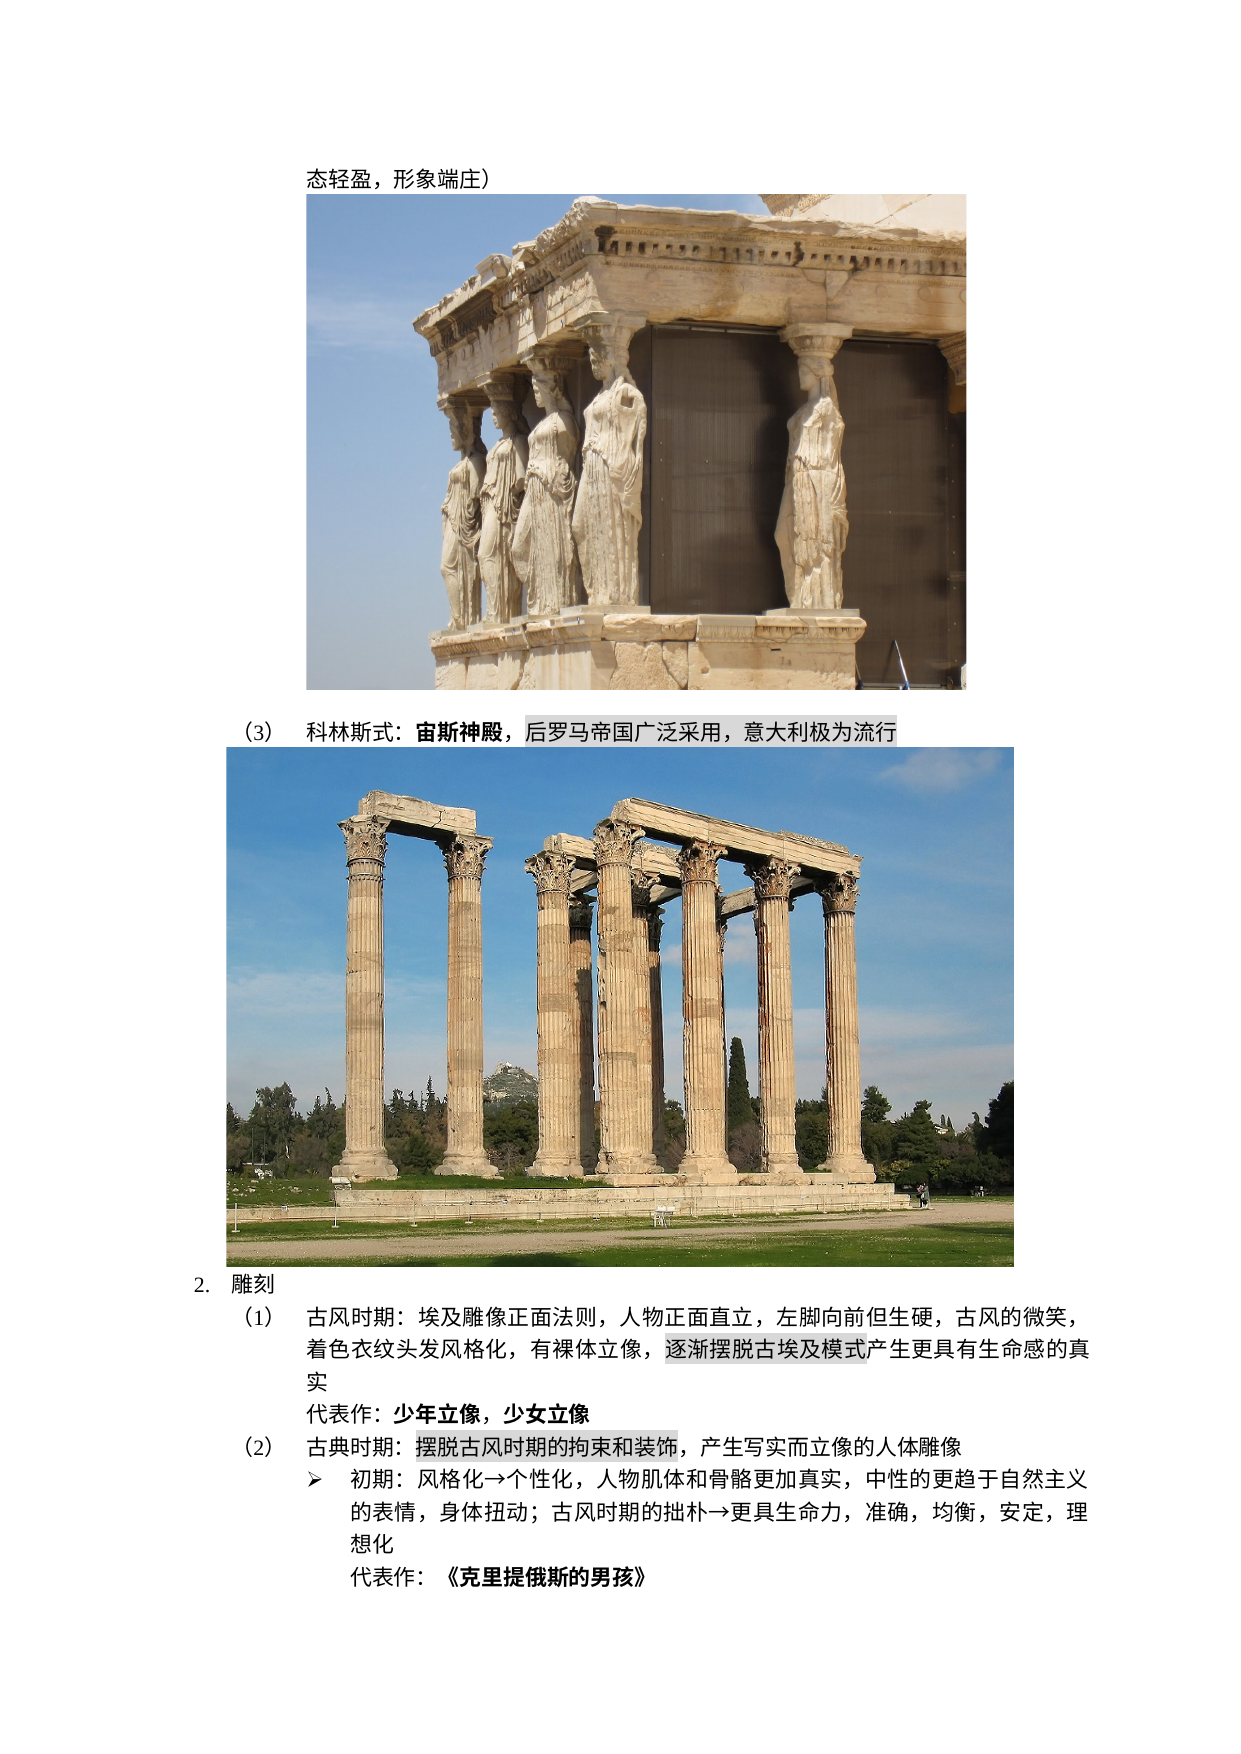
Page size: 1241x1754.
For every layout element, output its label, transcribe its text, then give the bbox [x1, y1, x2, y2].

list 雕刻 [194, 1267, 1090, 1299]
list 初期：风格化→个性化，人物肌体和骨骼更加真实，中性的更趋于自然主义的表情，身体扭动；古风时期的拙朴→更具生命力，准确，均衡，安定，理想化 [306, 1462, 1090, 1559]
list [306, 162, 1090, 194]
picture [226, 747, 1014, 1267]
list 古典时期：摆脱古风时期的拘束和装饰，产生写实而立像的人体雕像 [231, 1429, 1090, 1462]
list 科林斯式：宙斯神殿，后罗马帝国广泛采用，意大利极为流行 [231, 714, 1090, 747]
picture [306, 194, 967, 690]
list 代表作：《克里提俄斯的男孩》 [350, 1559, 1090, 1592]
list 古风时期：埃及雕像正面法则，人物正面直立，左脚向前但生硬，古风的微笑，着色衣纹头发风格化，有裸体立像，逐渐摆脱古埃及模式产生更具有生命感的真实 [231, 1299, 1090, 1397]
list 代表作：少年立像，少女立像 [306, 1397, 1090, 1429]
